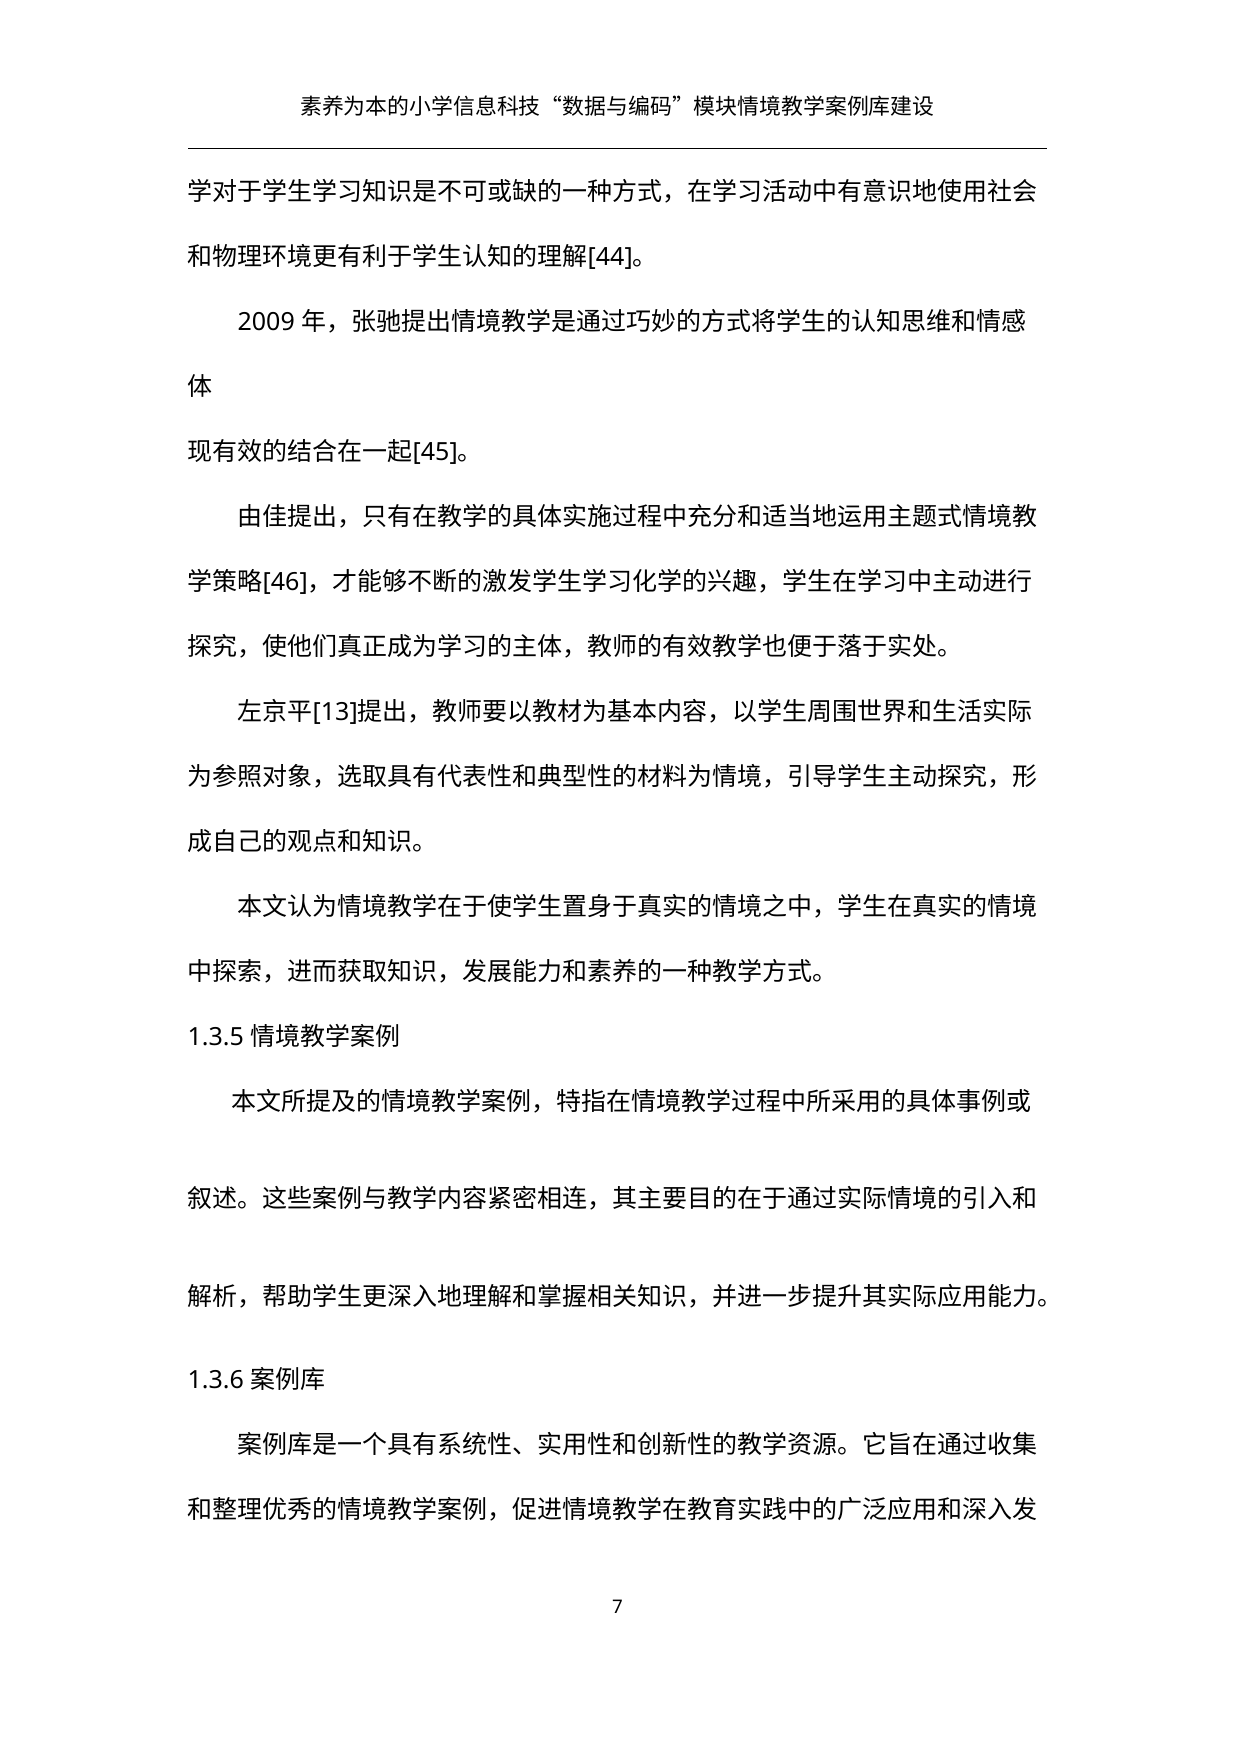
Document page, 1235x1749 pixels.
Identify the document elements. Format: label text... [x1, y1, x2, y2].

text 本文所提及的情境教学案例，特指在情境教学过程中所采用的具体事例或叙述。这些案例与教学内容紧密相连，其主要目的在于通过实际情境的引入和解析，帮助学生更深入地理解和掌握相关知识，并进一步提升其实际应用能力。 [187, 1067, 1047, 1327]
list 情境教学案例 [187, 1002, 1047, 1067]
list 现有效的结合在一起[45]。 [187, 417, 1047, 482]
list 本文认为情境教学在于使学生置身于真实的情境之中，学生在真实的情境中探索，进而获取知识，发展能力和素养的一种教学方式。 [187, 872, 1047, 1002]
list 学对于学生学习知识是不可或缺的一种方式，在学习活动中有意识地使用社会和物理环境更有利于学生认知的理解[44]。 [187, 157, 1047, 287]
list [187, 1410, 1047, 1540]
list 左京平[13]提出，教师要以教材为基本内容，以学生周围世界和生活实际为参照对象，选取具有代表性和典型性的材料为情境，引导学生主动探究，形成自己的观点和知识。 [187, 677, 1047, 872]
list 由佳提出，只有在教学的具体实施过程中充分和适当地运用主题式情境教学策略[46]，才能够不断的激发学生学习化学的兴趣，学生在学习中主动进行探究，使他们真正成为学习的主体，教师的有效教学也便于落于实处。 [187, 482, 1047, 677]
list 2009 年，张驰提出情境教学是通过巧妙的方式将学生的认知思维和情感体 [187, 287, 1047, 417]
list 案例库 [187, 1345, 1047, 1410]
